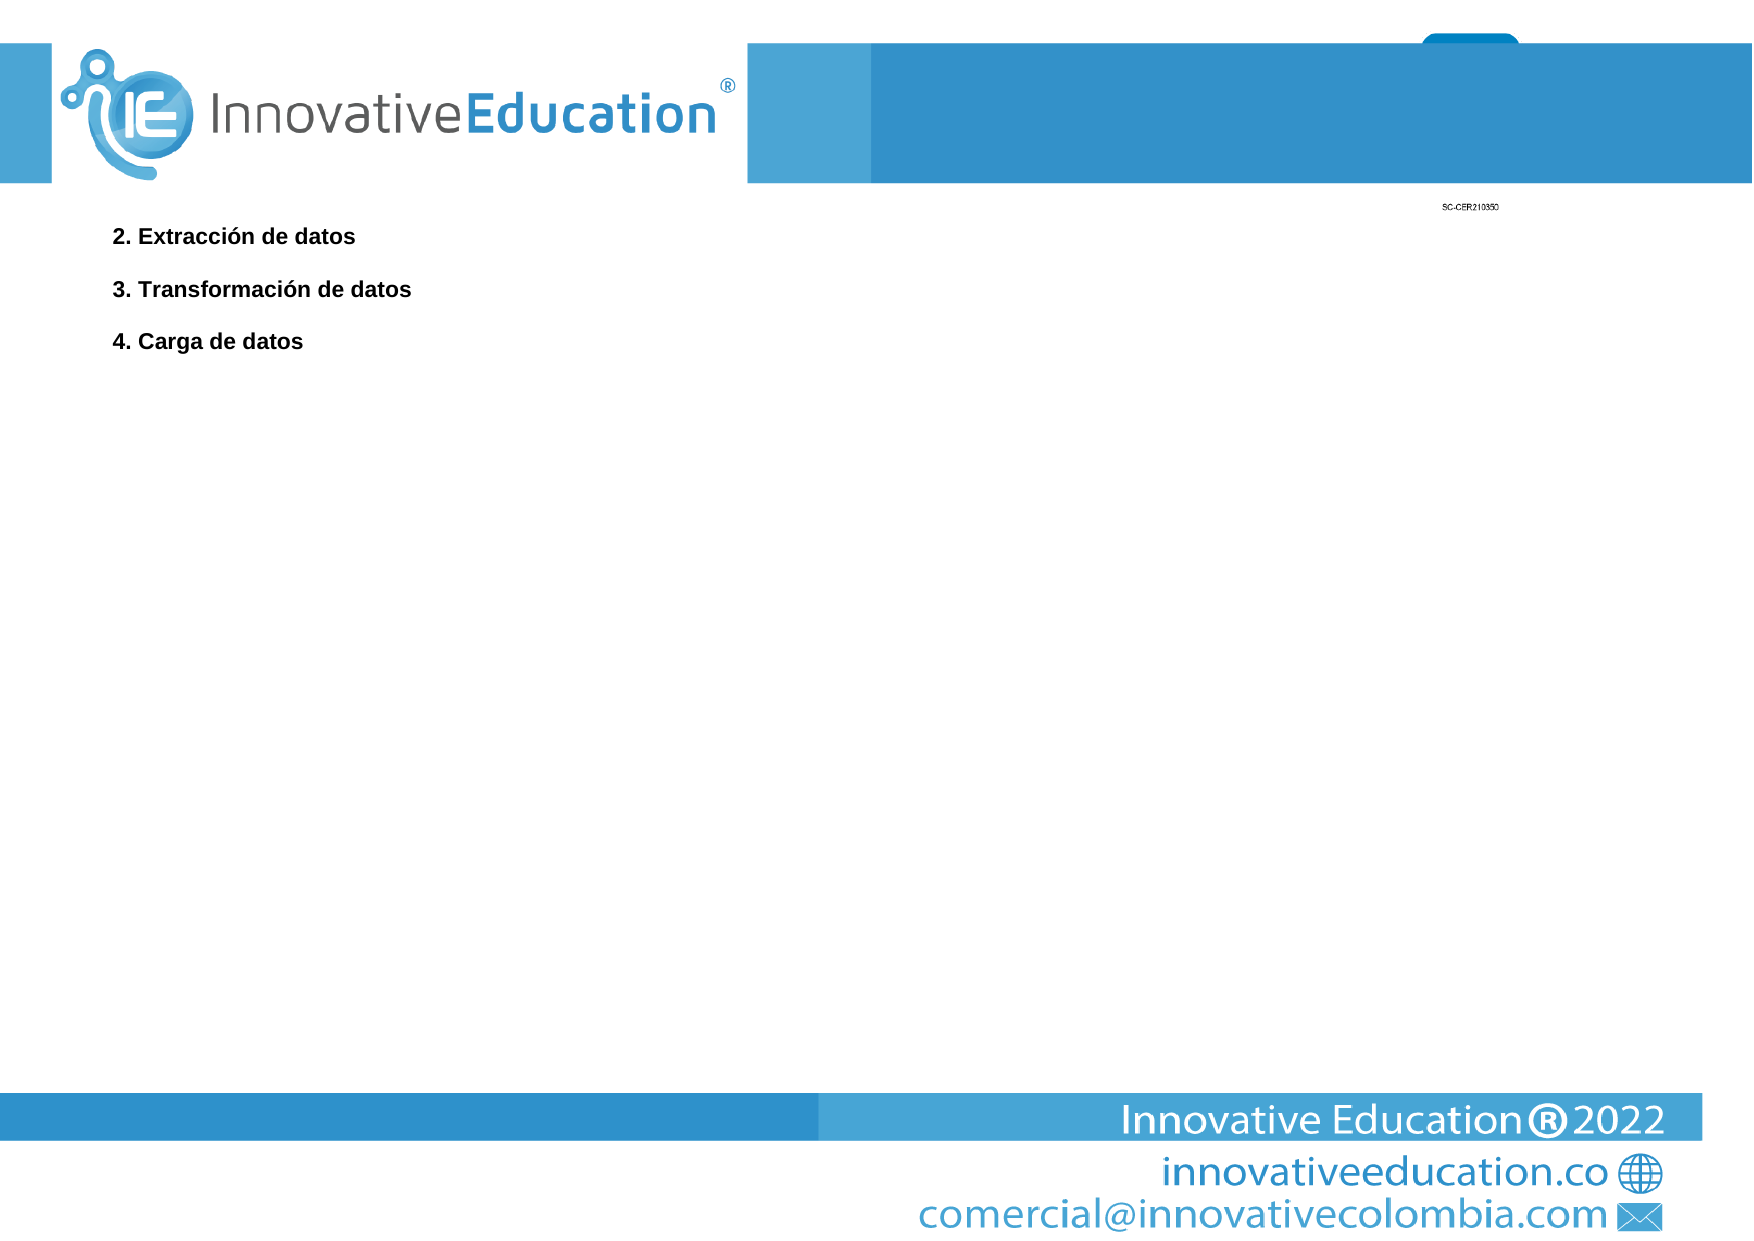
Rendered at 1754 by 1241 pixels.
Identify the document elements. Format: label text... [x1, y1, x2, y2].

picture [0, 30, 1752, 213]
picture [0, 1092, 1703, 1238]
text 3. Transformación de datos [112, 276, 1641, 302]
text 4. Carga de datos [112, 328, 1641, 354]
text 2. Extracción de datos [112, 223, 1641, 249]
